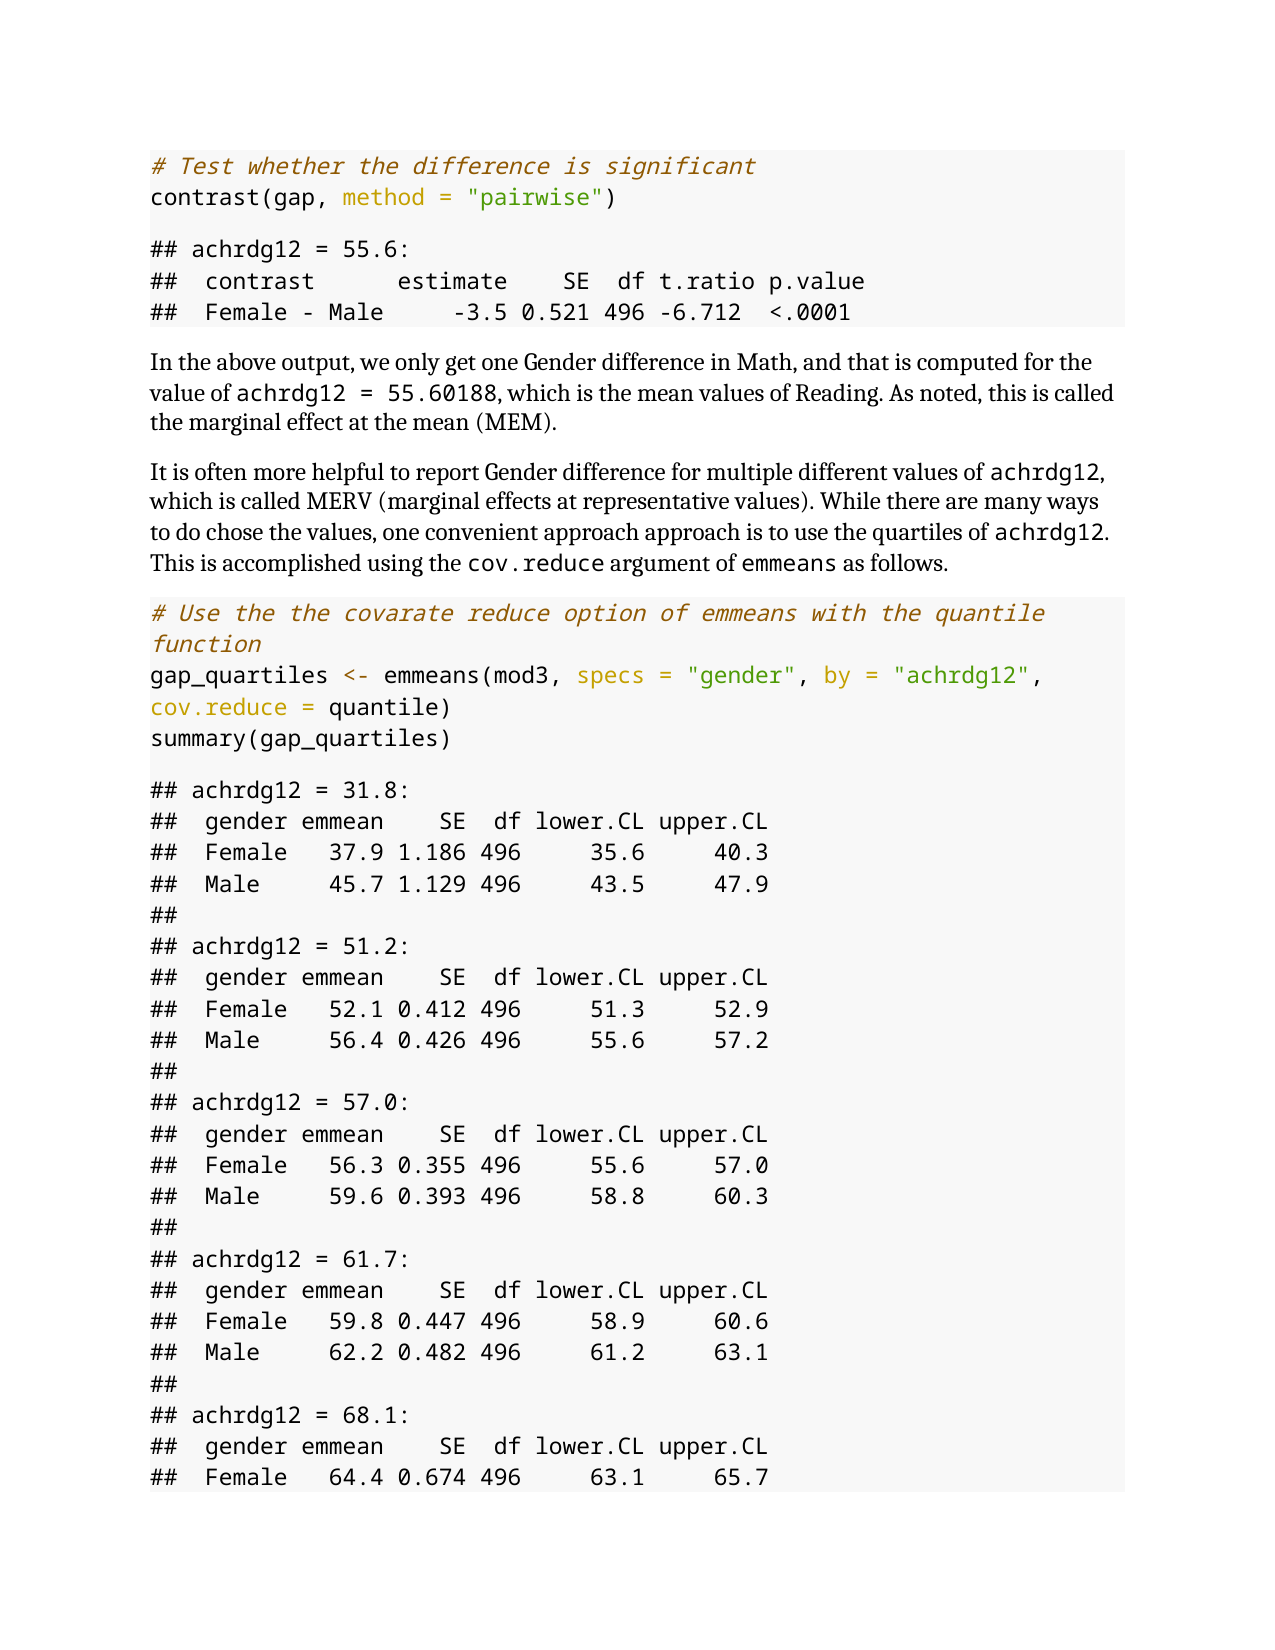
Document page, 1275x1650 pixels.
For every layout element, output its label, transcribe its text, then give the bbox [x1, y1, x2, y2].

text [150, 774, 1125, 1492]
text In the above output, we only get one Gender difference in Math, and that is computed for the value of achrdg12 = 55.60188, which is the mean values of Reading. As noted, this is called the marginal effect at the mean (MEM). [150, 348, 1125, 437]
text ## achrdg12 = 55.6: ## contrast estimate SE df t.ratio p.value ## Female - Male -3.5 0.521 496 -6.712 <.0001 [150, 233, 1125, 327]
text # Use the the covarate reduce option of emmeans with the quantile function gap_quartiles <- emmeans(mod3, specs = "gender", by = "achrdg12", cov.reduce = quantile) summary(gap_quartiles) [260, 597, 1125, 753]
text It is often more helpful to report Gender difference for multiple different values of achrdg12, which is called MERV (marginal effects at representative values). While there are many ways to do chose the values, one convenient approach approach is to use the quartiles of achrdg12. This is accomplished using the cov.reduce argument of emmeans as follows. [150, 455, 1125, 578]
text # Test whether the difference is significant contrast(gap, method = "pairwise") [617, 150, 1125, 212]
